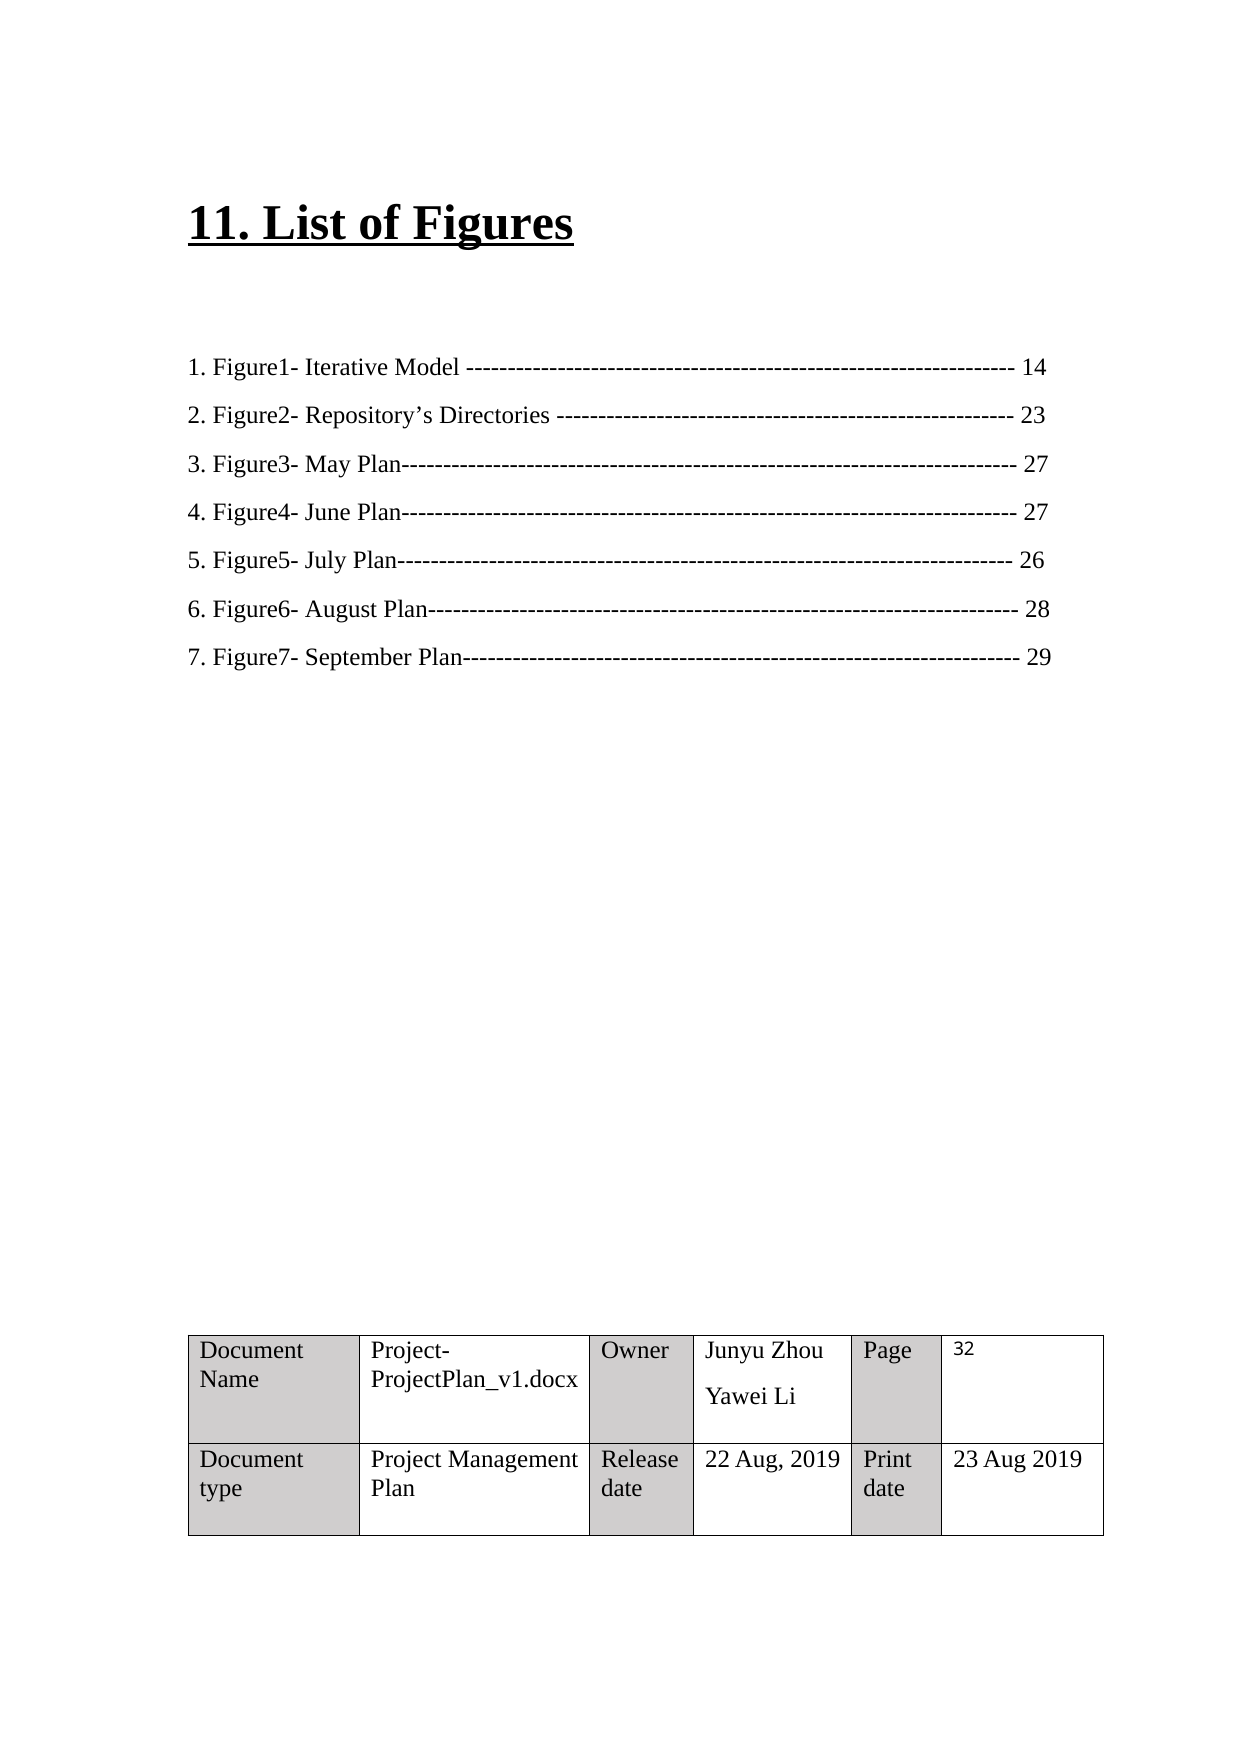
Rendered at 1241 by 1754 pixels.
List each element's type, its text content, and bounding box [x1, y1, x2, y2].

text 5. Figure5- July Plan-------------------------------------------------------------------------- 26 [187, 543, 1053, 577]
text 1. Figure1- Iterative Model ------------------------------------------------------------------ 14 [187, 349, 1053, 383]
text 4. Figure4- June Plan-------------------------------------------------------------------------- 27 [187, 494, 1053, 528]
text 3. Figure3- May Plan-------------------------------------------------------------------------- 27 [187, 446, 1053, 480]
text 6. Figure6- August Plan----------------------------------------------------------------------- 28 [187, 591, 1053, 625]
text 2. Figure2- Repository’s Directories ------------------------------------------------------- 23 [187, 398, 1053, 432]
text 7. Figure7- September Plan------------------------------------------------------------------- 29 [187, 639, 1053, 673]
subtitle 11. List of Figures [187, 188, 1053, 256]
